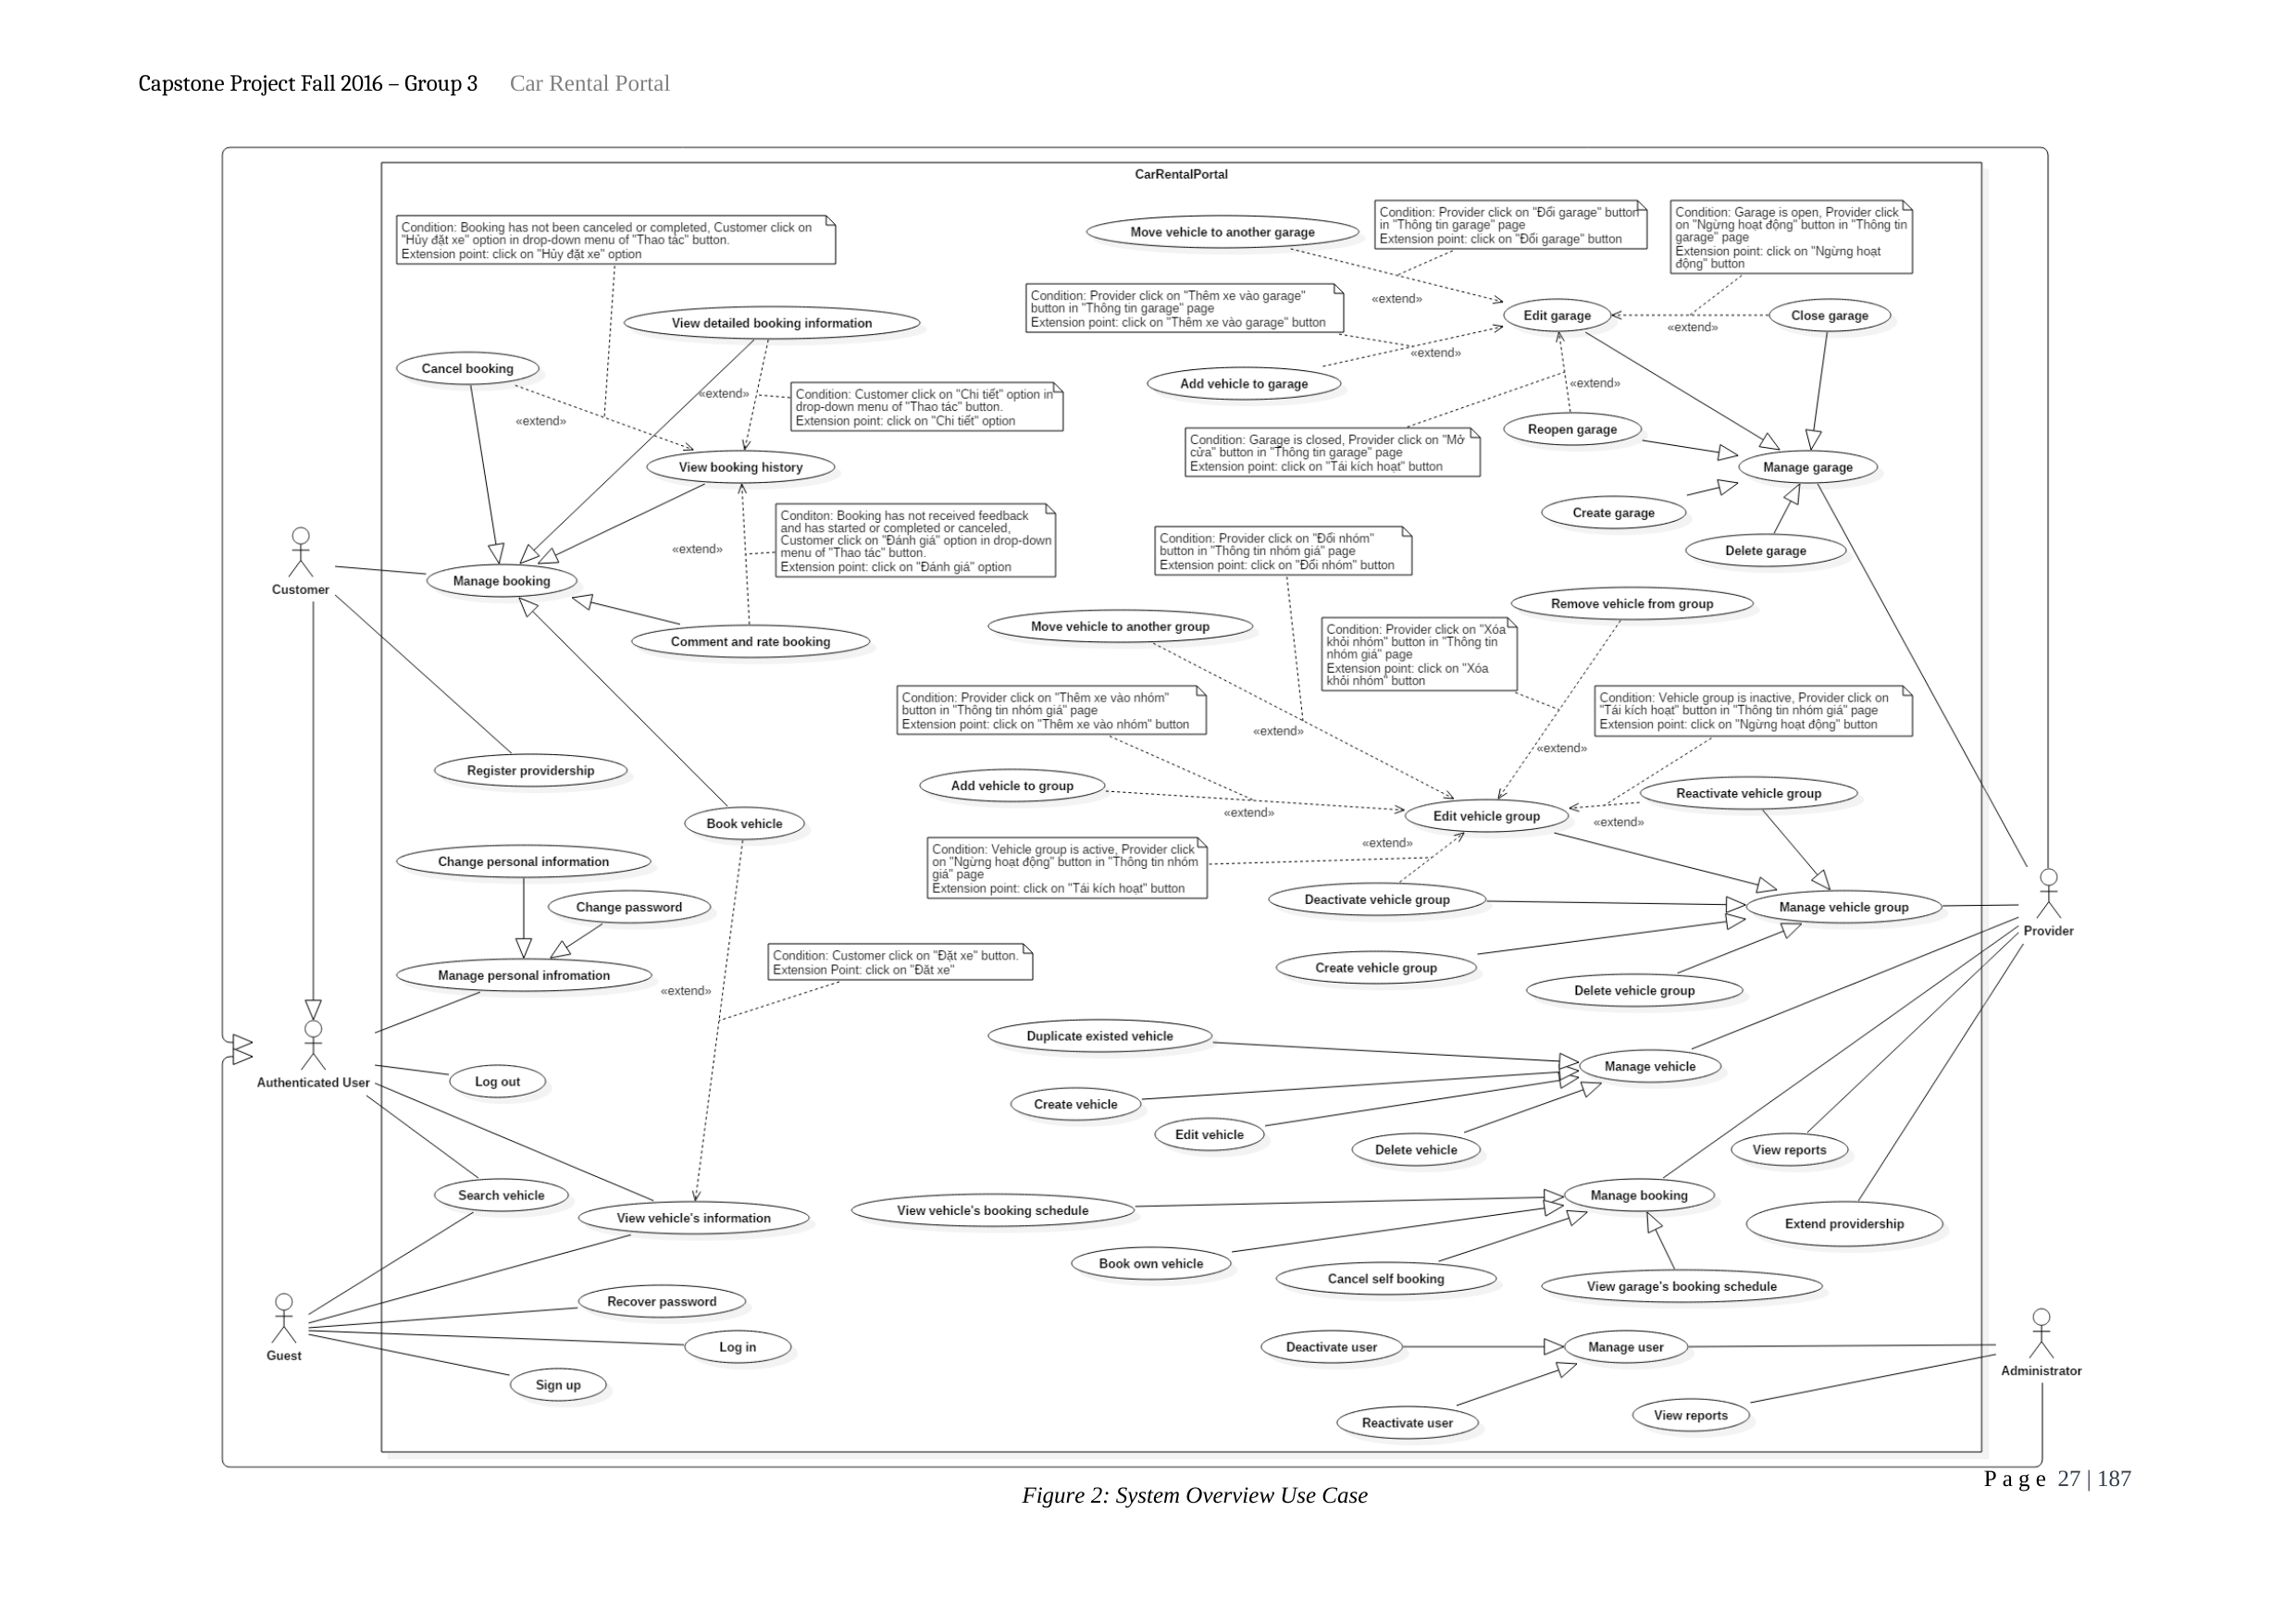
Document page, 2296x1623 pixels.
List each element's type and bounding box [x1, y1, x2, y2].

picture [213, 138, 2082, 1483]
